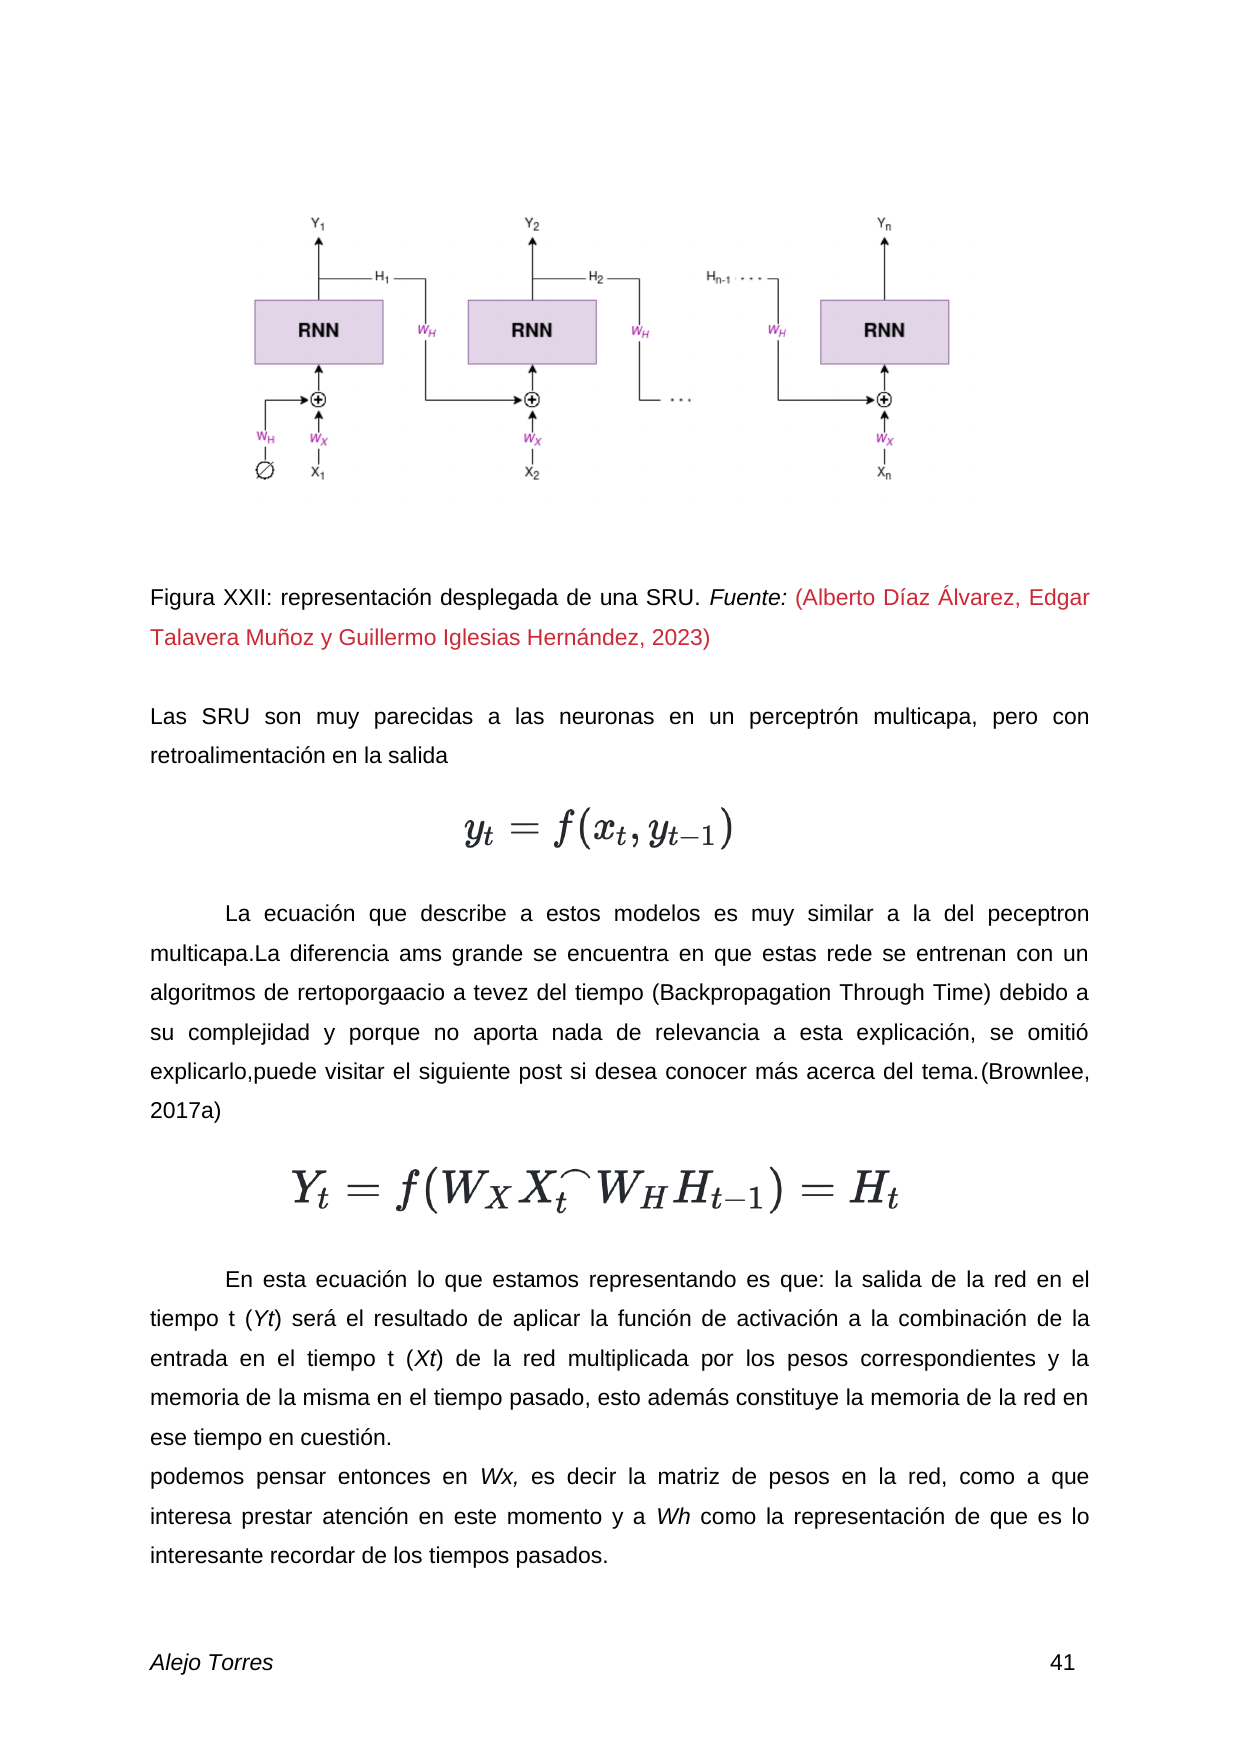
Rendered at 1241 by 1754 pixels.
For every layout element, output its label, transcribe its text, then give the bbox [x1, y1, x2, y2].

text Las SRU son muy parecidas a las neuronas en un perceptrón multicapa, pero con retroalimentación en la salida [150, 703, 1090, 768]
picture [212, 203, 976, 504]
picture [275, 1154, 914, 1228]
picture [446, 785, 741, 867]
text La ecuación que describe a estos modelos es muy similar a la del peceptron multicapa.La diferencia ams grande se encuentra en que estas rede se entrenan con un algoritmos de rertoporgaacio a tevez del tiempo (Backpropagation Through Time) debido a su complejidad y porque no aporta nada de relevancia a esta explicación, se omitió explicarlo,puede visitar el siguiente post si desea conocer más acerca del tema.(Brownlee, 2017a) [150, 900, 1090, 1124]
text Figura XXII: representación desplegada de una SRU. Fuente: (Alberto Díaz Álvarez, Edgar Talavera Muñoz y Guillermo Iglesias Hernández, 2023) [150, 584, 1090, 650]
text podemos pensar entonces en Wx, es decir la matriz de pesos en la red, como a que interesa prestar atención en este momento y a Wh como la representación de que es lo interesante recordar de los tiempos pasados. [150, 1463, 1090, 1569]
text En esta ecuación lo que estamos representando es que: la salida de la red en el tiempo t (Yt) será el resultado de aplicar la función de activación a la combinación de la entrada en el tiempo t (Xt) de la red multiplicada por los pesos correspondientes y la memoria de la misma en el tiempo pasado, esto además constituye la memoria de la red en ese tiempo en cuestión. [150, 1266, 1090, 1450]
